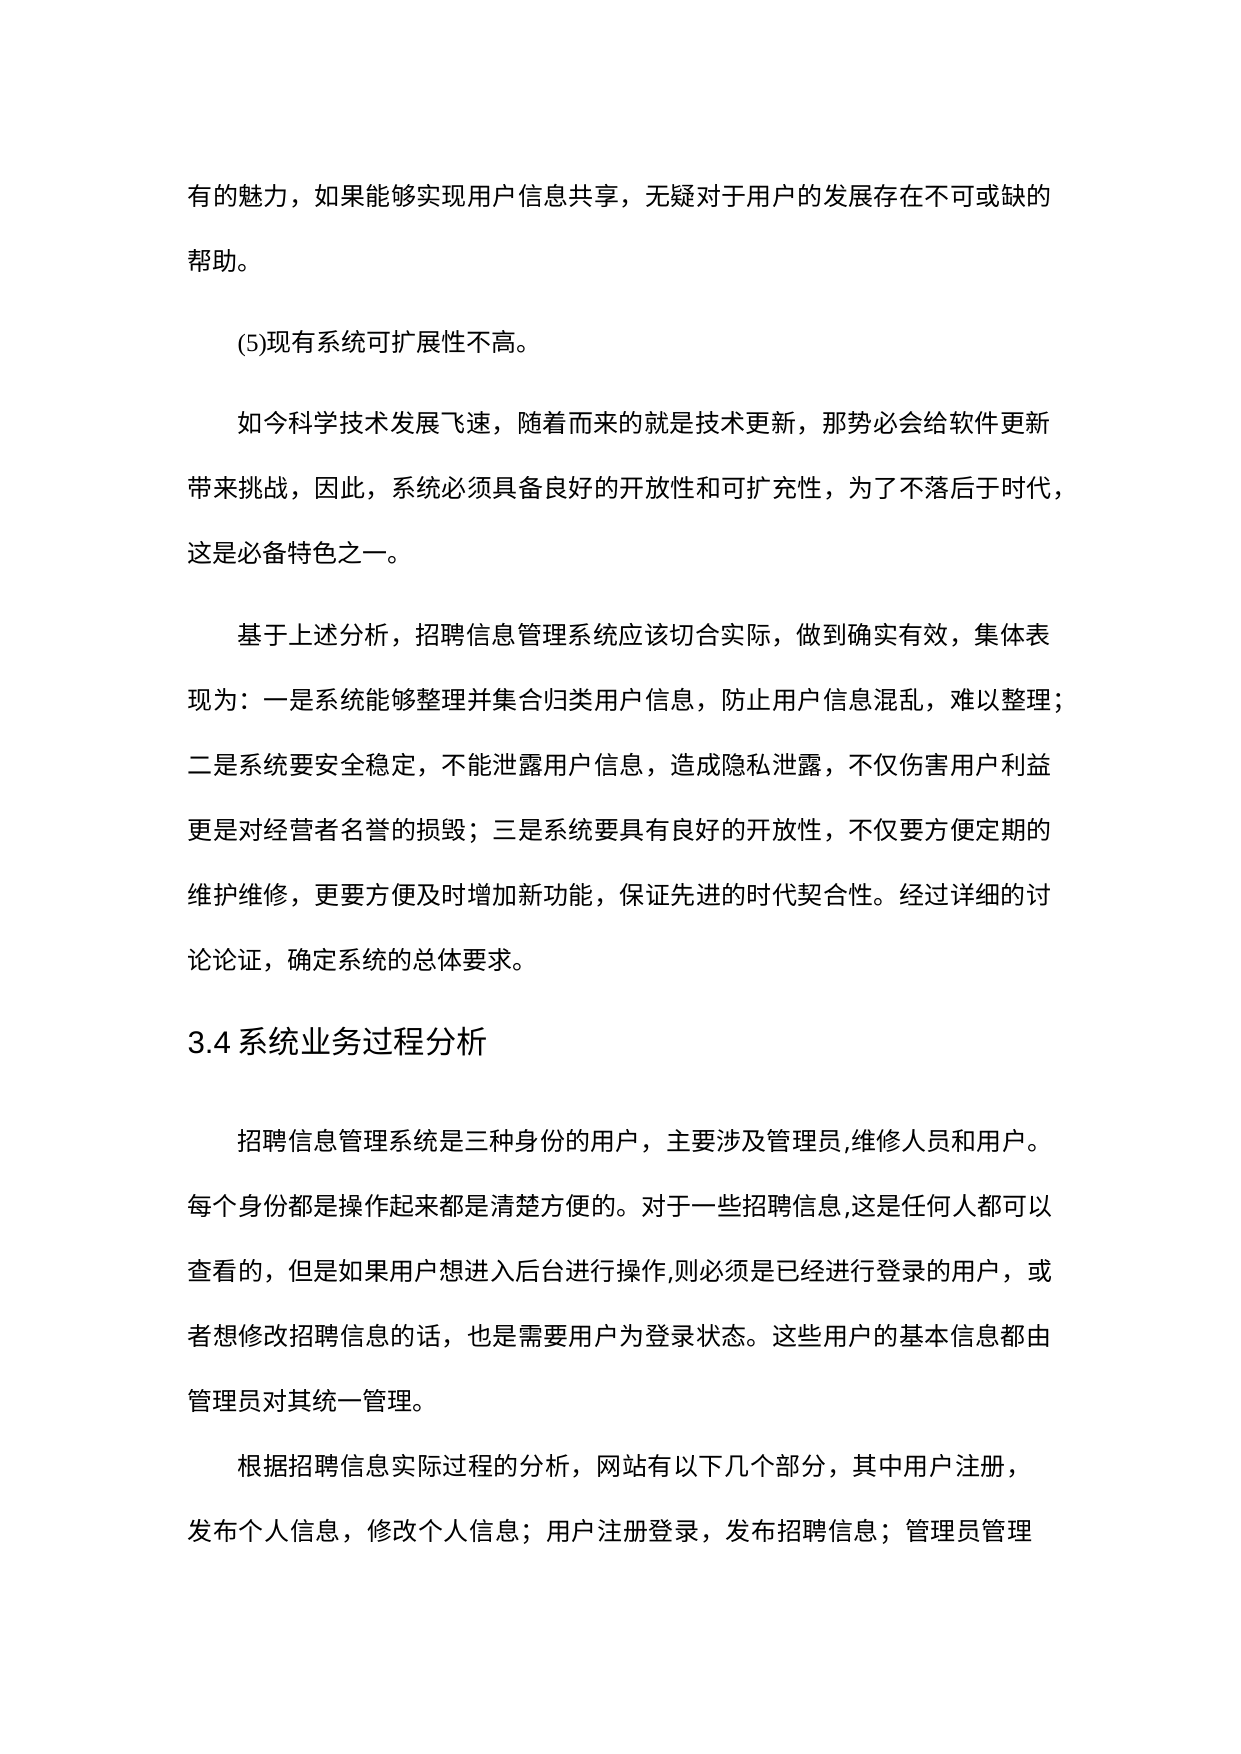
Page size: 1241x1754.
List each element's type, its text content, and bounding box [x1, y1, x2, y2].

text (5)现有系统可扩展性不高。 [187, 308, 1053, 373]
subtitle 3.4系统业务过程分析 [187, 1007, 1053, 1072]
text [187, 162, 1053, 292]
text 如今科学技术发展飞速，随着而来的就是技术更新，那势必会给软件更新带来挑战，因此，系统必须具备良好的开放性和可扩充性，为了不落后于时代，这是必备特色之一。 [187, 389, 1053, 584]
text 基于上述分析，招聘信息管理系统应该切合实际，做到确实有效，集体表现为：一是系统能够整理并集合归类用户信息，防止用户信息混乱，难以整理；二是系统要安全稳定，不能泄露用户信息，造成隐私泄露，不仅伤害用户利益更是对经营者名誉的损毁；三是系统要具有良好的开放性，不仅要方便定期的维护维修，更要方便及时增加新功能，保证先进的时代契合性。经过详细的讨论论证，确定系统的总体要求。 [187, 601, 1053, 991]
text 招聘信息管理系统是三种身份的用户，主要涉及管理员,维修人员和用户。每个身份都是操作起来都是清楚方便的。对于一些招聘信息,这是任何人都可以查看的，但是如果用户想进入后台进行操作,则必须是已经进行登录的用户，或者想修改招聘信息的话，也是需要用户为登录状态。这些用户的基本信息都由管理员对其统一管理。 [187, 1107, 1053, 1432]
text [187, 1432, 1034, 1562]
